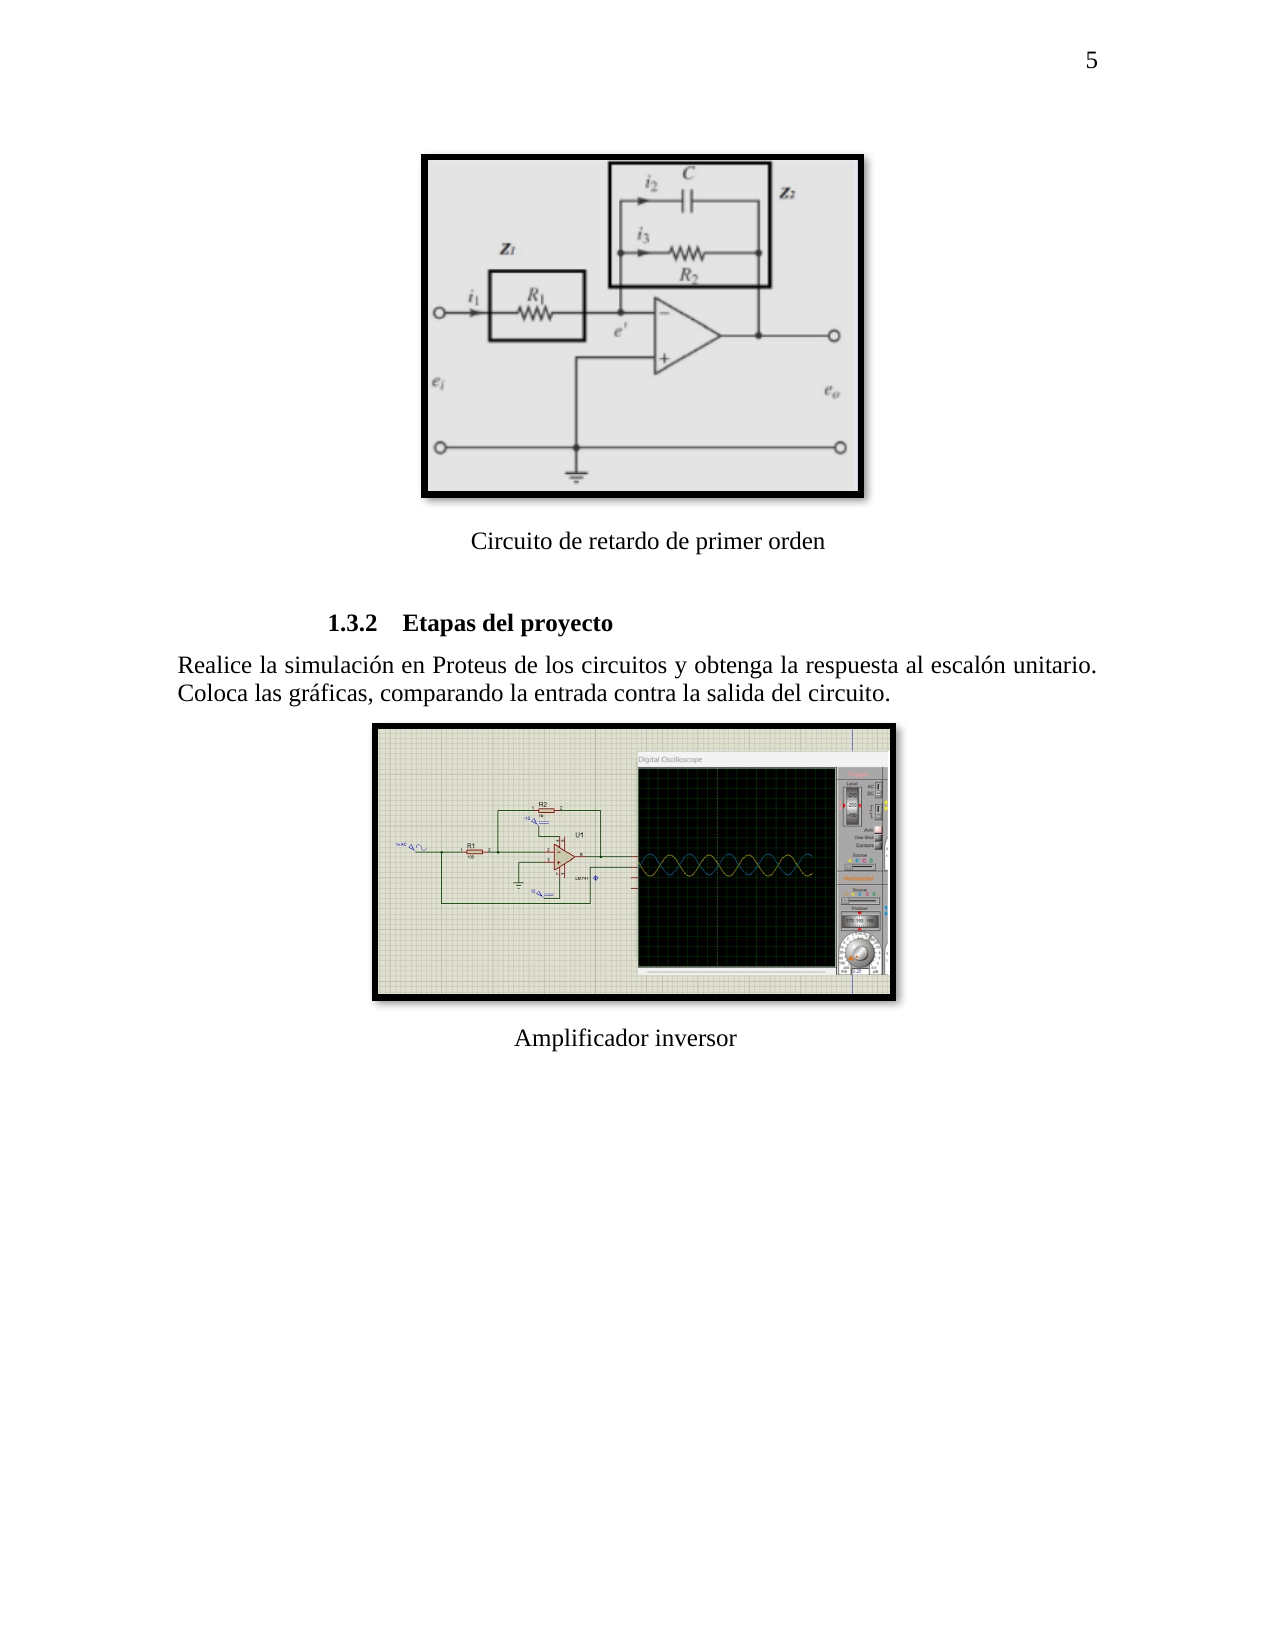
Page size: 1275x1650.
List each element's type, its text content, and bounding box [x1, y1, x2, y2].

list Etapas del proyecto [327, 608, 1098, 637]
picture [378, 729, 890, 994]
text Realice la simulación en Proteus de los circuitos y obtenga la respuesta al escalón unitario. Coloca las gráficas, comparando la entrada contra la salida del circuito. [177, 650, 1098, 707]
text Amplificador inversor [493, 1023, 1098, 1052]
text Circuito de retardo de primer orden [177, 526, 1098, 555]
picture [428, 160, 858, 491]
